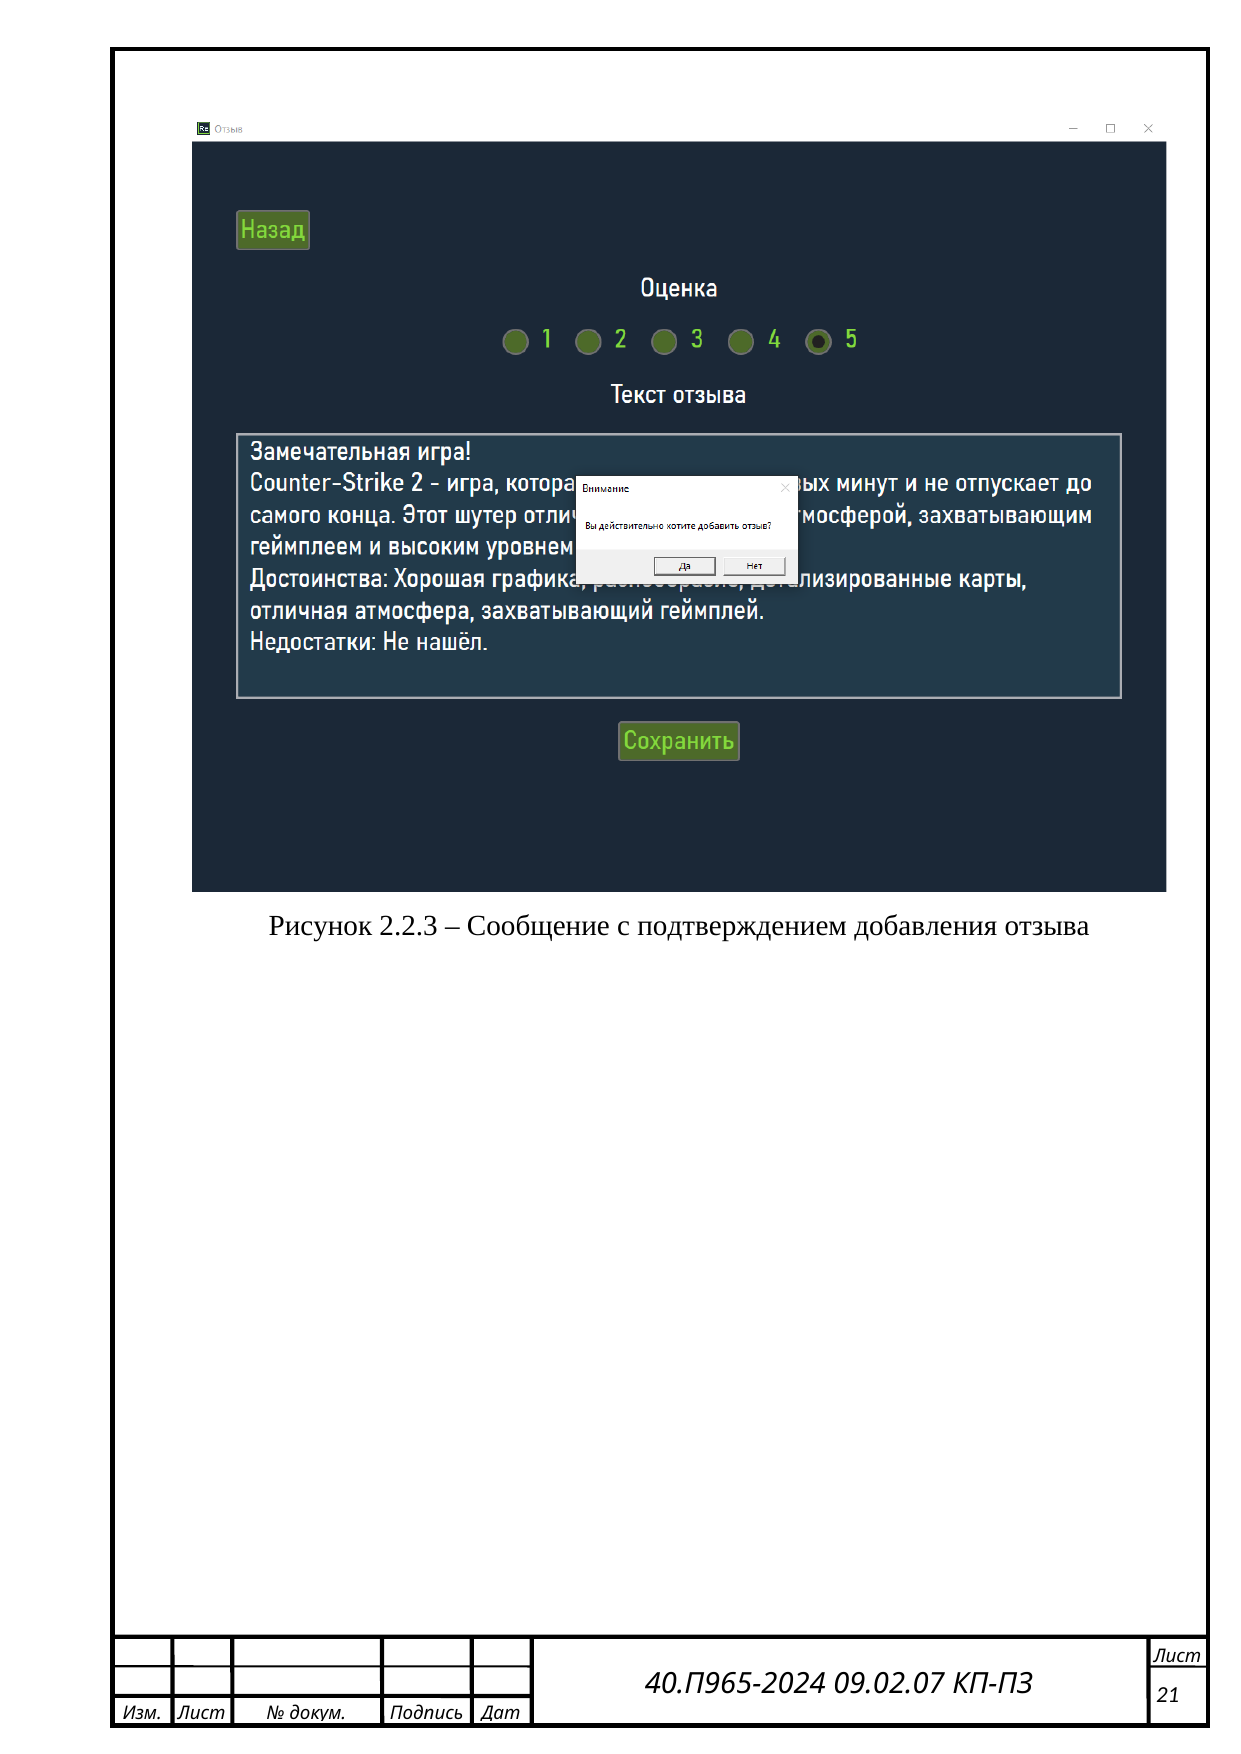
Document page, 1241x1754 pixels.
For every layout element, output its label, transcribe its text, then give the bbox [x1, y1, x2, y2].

picture [192, 118, 1167, 892]
